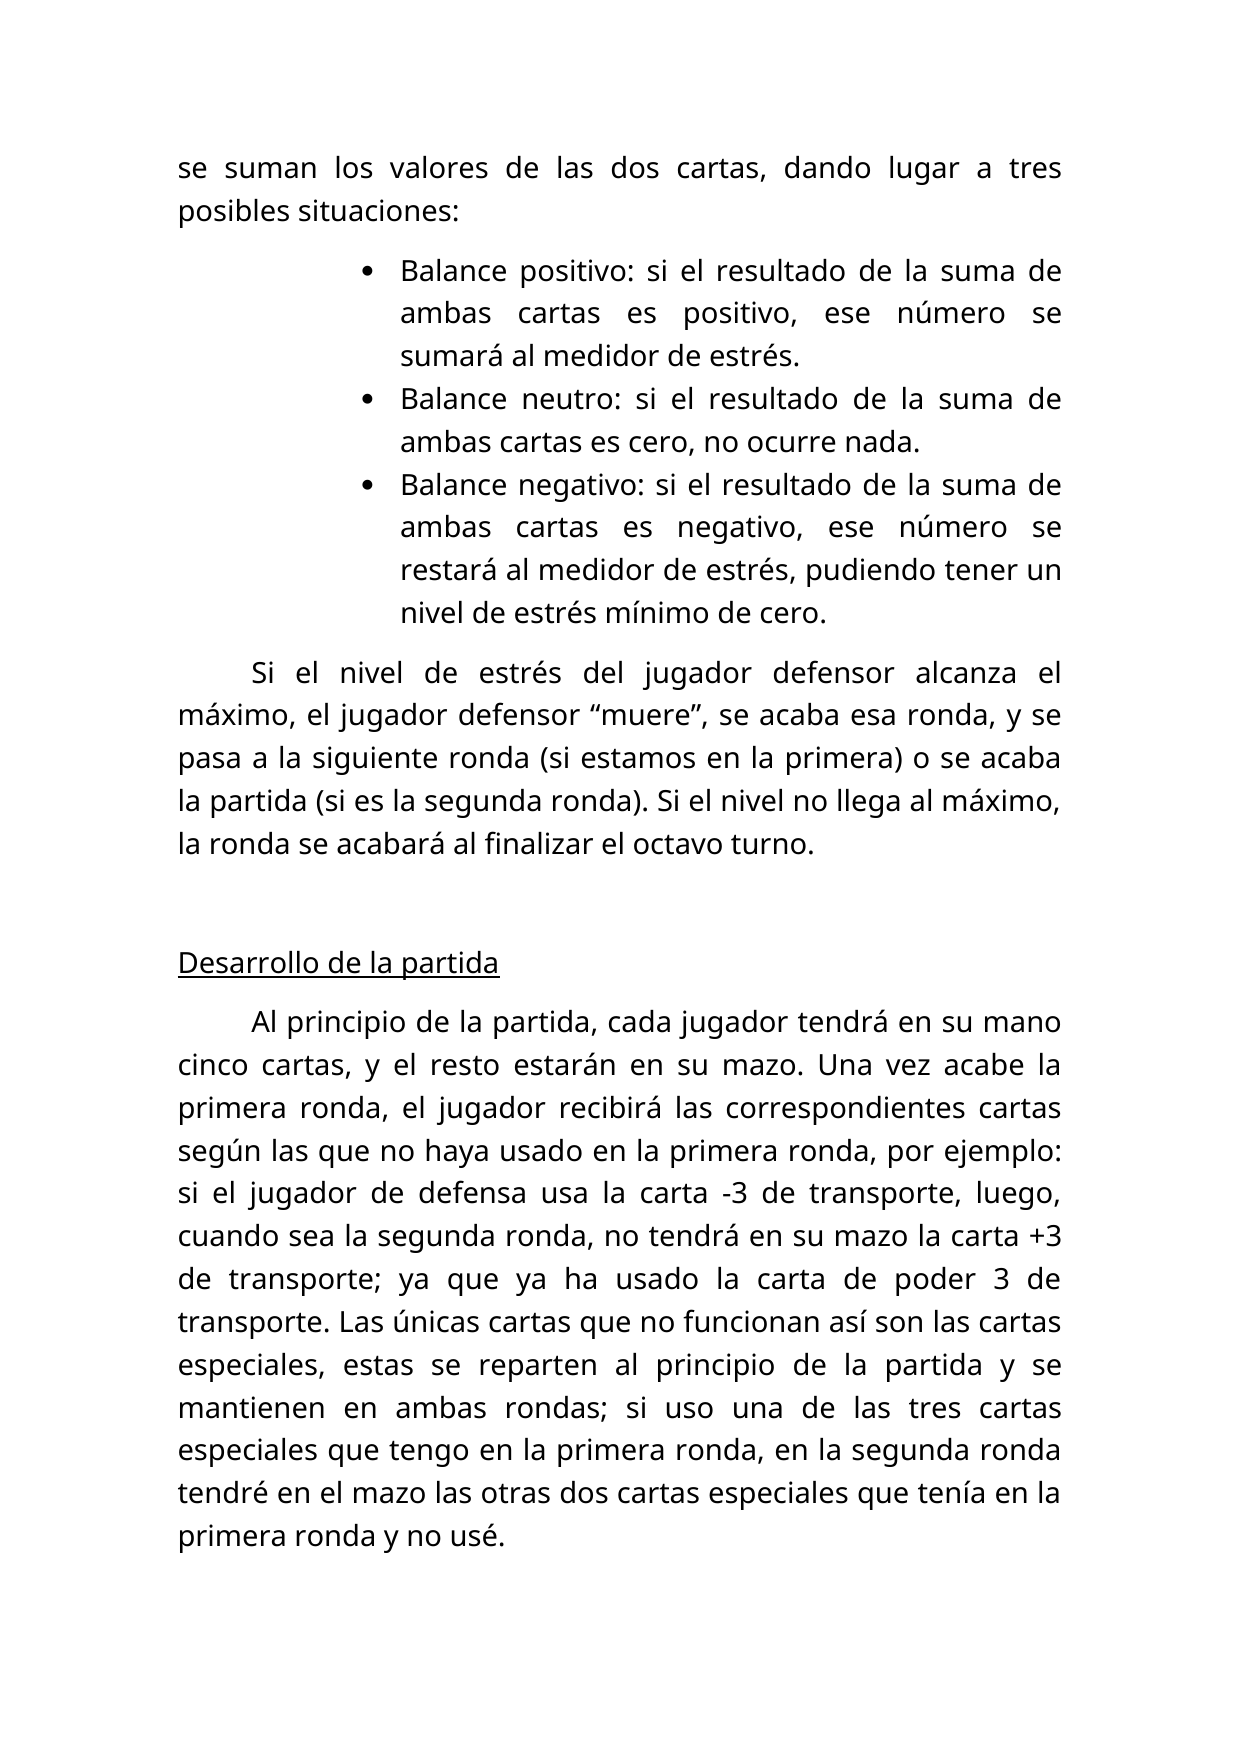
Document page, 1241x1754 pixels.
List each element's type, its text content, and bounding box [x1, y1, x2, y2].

list Balance positivo: si el resultado de la suma de ambas cartas es positivo, ese número se sumará al medidor de estrés. [362, 250, 1063, 375]
text Al principio de la partida, cada jugador tendrá en su mano cinco cartas, y el resto estarán en su mazo. Una vez acabe la primera ronda, el jugador recibirá las correspondientes cartas según las que no haya usado en la primera ronda, por ejemplo: si el jugador de defensa usa la carta -3 de transporte, luego, cuando sea la segunda ronda, no tendrá en su mazo la carta +3 de transporte; ya que ya ha usado la carta de poder 3 de transporte. Las únicas cartas que no funcionan así son las cartas especiales, estas se reparten al principio de la partida y se mantienen en ambas rondas; si uso una de las tres cartas especiales que tengo en la primera ronda, en la segunda ronda tendré en el mazo las otras dos cartas especiales que tenía en la primera ronda y no usé. [177, 1002, 1063, 1555]
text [177, 148, 1063, 230]
text Si el nivel de estrés del jugador defensor alcanza el máximo, el jugador defensor “muere”, se acaba esa ronda, y se pasa a la siguiente ronda (si estamos en la primera) o se acaba la partida (si es la segunda ronda). Si el nivel no llega al máximo, la ronda se acabará al finalizar el octavo turno. [177, 652, 1063, 863]
text Desarrollo de la partida [177, 942, 1063, 982]
list Balance neutro: si el resultado de la suma de ambas cartas es cero, no ocurre nada. [362, 378, 1063, 461]
list Balance negativo: si el resultado de la suma de ambas cartas es negativo, ese número se restará al medidor de estrés, pudiendo tener un nivel de estrés mínimo de cero. [362, 464, 1063, 632]
